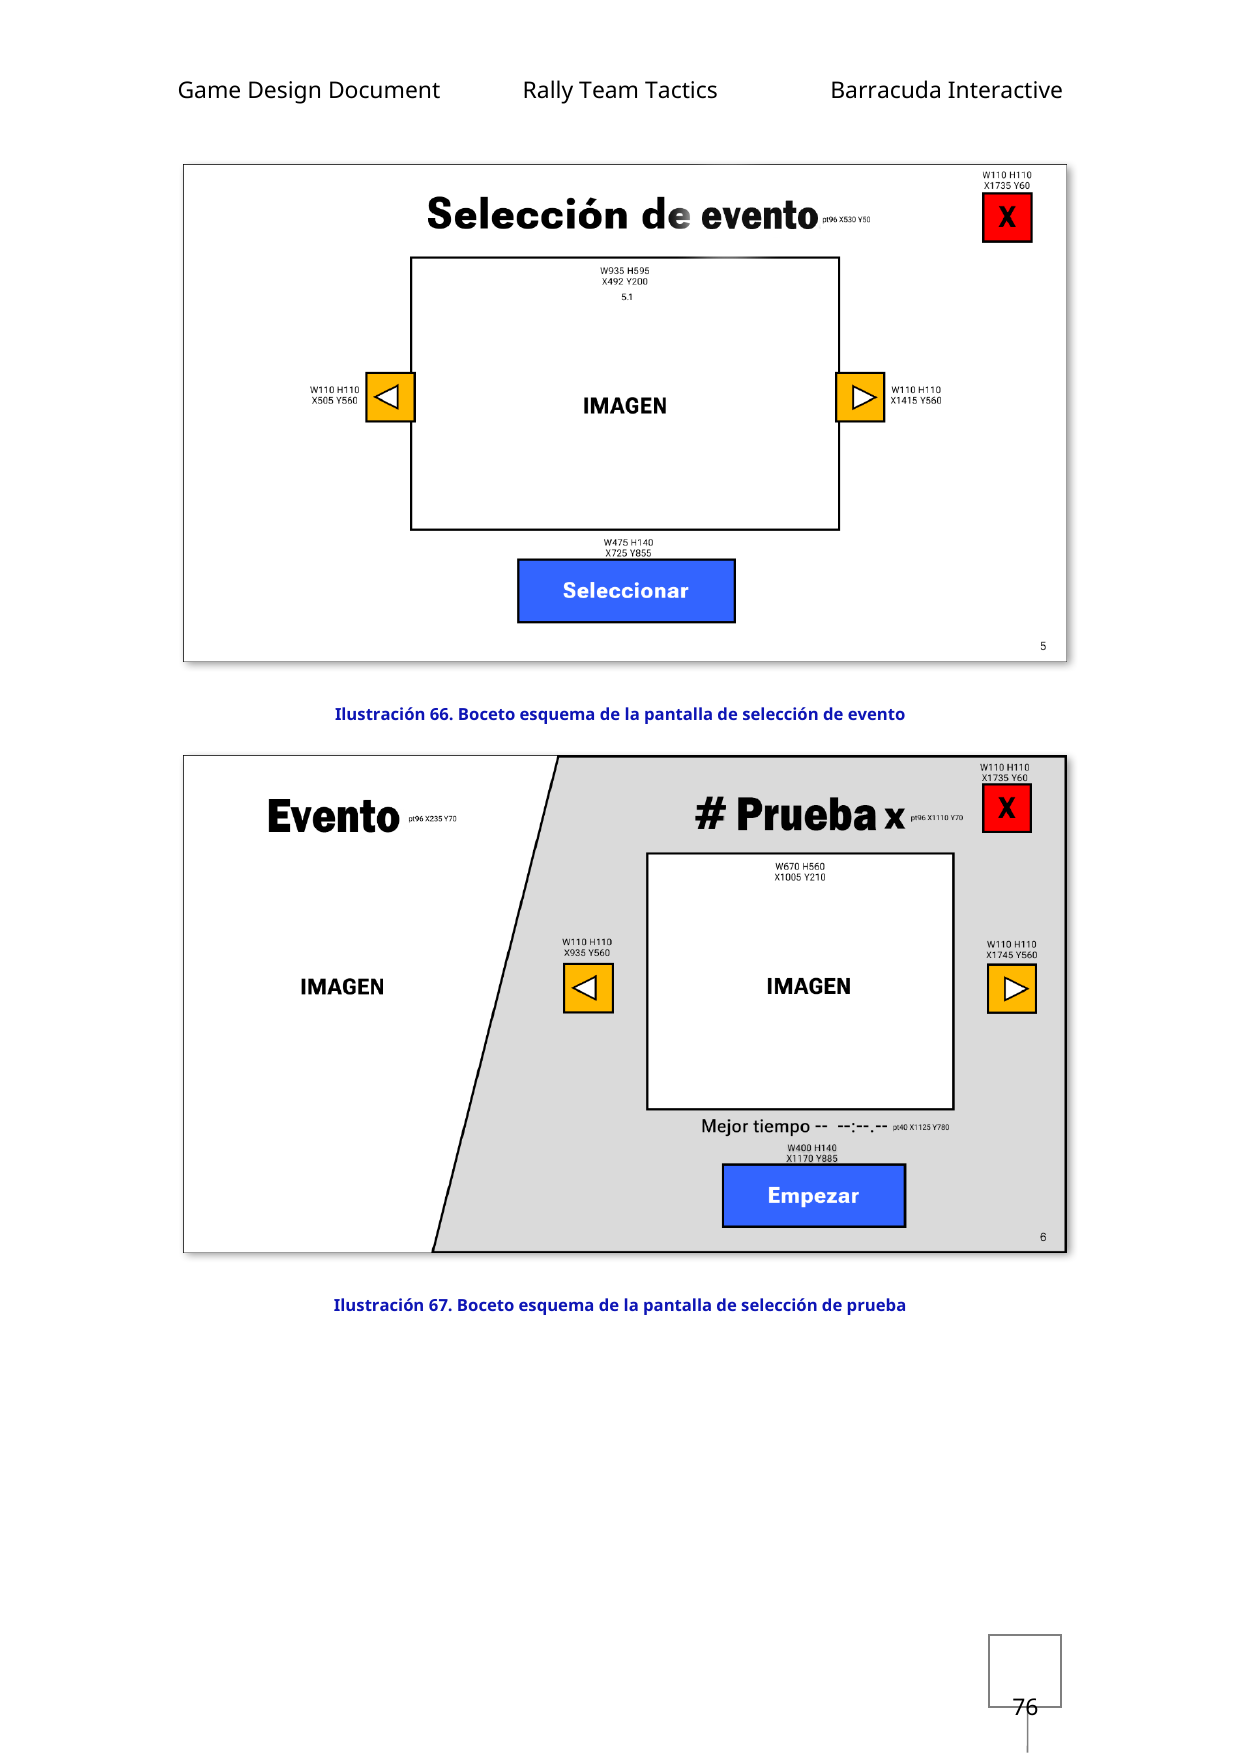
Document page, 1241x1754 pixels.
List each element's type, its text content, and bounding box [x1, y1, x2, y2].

picture [183, 755, 1067, 1253]
text Ilustración . Boceto esquema de la pantalla de selección de prueba [177, 1294, 1063, 1316]
picture [183, 164, 1067, 662]
text Ilustración . Boceto esquema de la pantalla de selección de evento [177, 702, 1063, 725]
